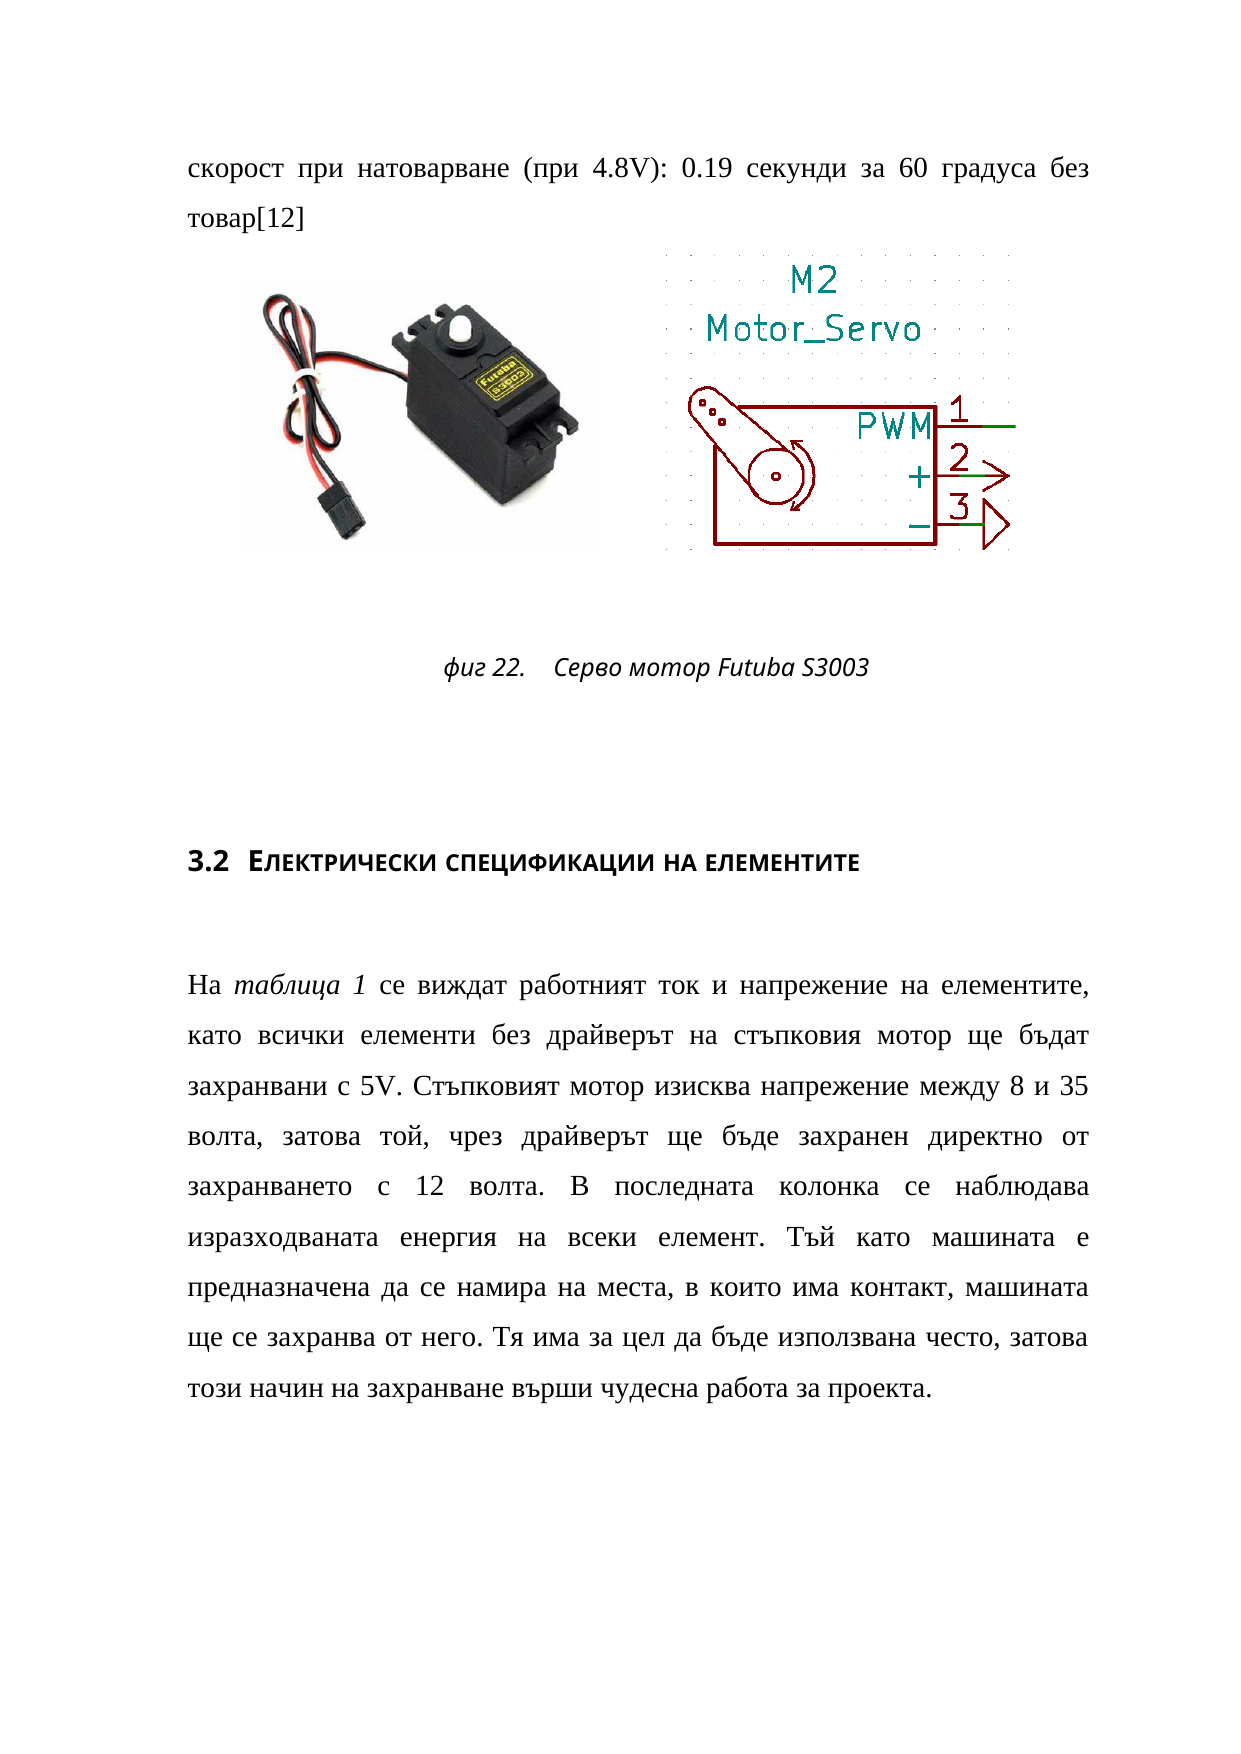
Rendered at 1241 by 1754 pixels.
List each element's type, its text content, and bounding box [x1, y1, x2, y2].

picture [239, 279, 603, 550]
subtitle Електрически спецификации на елементите [187, 841, 1090, 880]
picture [648, 237, 1016, 565]
text На таблица 1 се виждат работният ток и напрежение на елементите, като всички елементи без драйверът на стъпковия мотор ще бъдат захранвани с 5V. Стъпковият мотор изисква напрежение между 8 и 35 волта, затова той, чрез драйверът ще бъде захранен директно от захранването с 12 волта. В последната колонка се наблюдава изразходваната енергия на всеки елемент. Тъй като машината е предназначена да се намира на места, в които има контакт, машината ще се захранва от него. Тя има за цел да бъде използвана често, затова този начин на захранване върши чудесна работа за проекта. [187, 967, 1090, 1403]
text Серво мотор Futuba S3003 [225, 650, 1090, 786]
text скорост при натоварване (при 4.8V): 0.19 секунди за 60 градуса без товар[12] [187, 150, 1090, 234]
